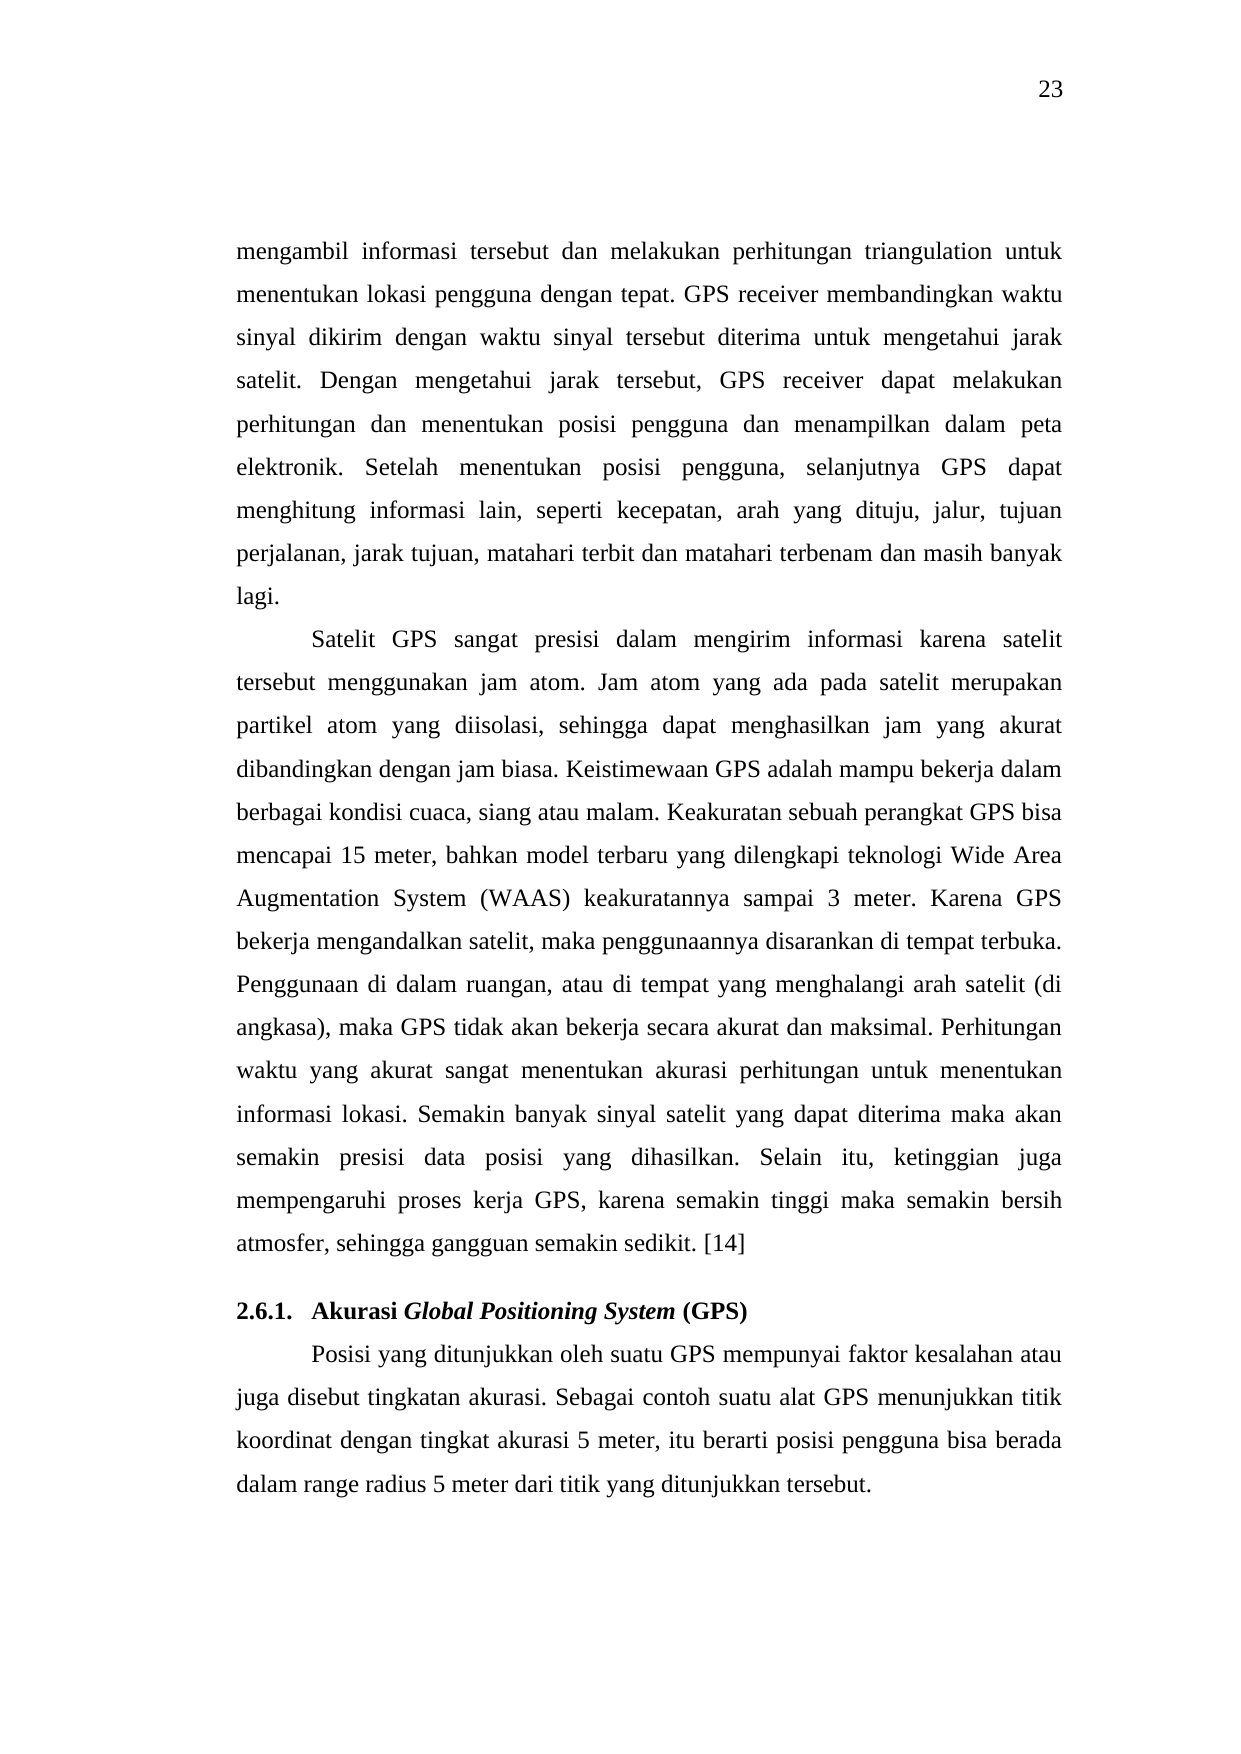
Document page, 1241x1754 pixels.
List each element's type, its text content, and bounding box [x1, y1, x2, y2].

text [236, 236, 1063, 610]
subtitle Akurasi Global Positioning System (GPS) [236, 1296, 1063, 1325]
text Posisi yang ditunjukkan oleh suatu GPS mempunyai faktor kesalahan atau juga disebut tingkatan akurasi. Sebagai contoh suatu alat GPS menunjukkan titik koordinat dengan tingkat akurasi 5 meter, itu berarti posisi pengguna bisa berada dalam range radius 5 meter dari titik yang ditunjukkan tersebut. [236, 1339, 1063, 1497]
text Satelit GPS sangat presisi dalam mengirim informasi karena satelit tersebut menggunakan jam atom. Jam atom yang ada pada satelit merupakan partikel atom yang diisolasi, sehingga dapat menghasilkan jam yang akurat dibandingkan dengan jam biasa. Keistimewaan GPS adalah mampu bekerja dalam berbagai kondisi cuaca, siang atau malam. Keakuratan sebuah perangkat GPS bisa mencapai 15 meter, bahkan model terbaru yang dilengkapi teknologi Wide Area Augmentation System (WAAS) keakuratannya sampai 3 meter. Karena GPS bekerja mengandalkan satelit, maka penggunaannya disarankan di tempat terbuka. Penggunaan di dalam ruangan, atau di tempat yang menghalangi arah satelit (di angkasa), maka GPS tidak akan bekerja secara akurat dan maksimal. Perhitungan waktu yang akurat sangat menentukan akurasi perhitungan untuk menentukan informasi lokasi. Semakin banyak sinyal satelit yang dapat diterima maka akan semakin presisi data posisi yang dihasilkan. Selain itu, ketinggian juga mempengaruhi proses kerja GPS, karena semakin tinggi maka semakin bersih atmosfer, sehingga gangguan semakin sedikit. [236, 624, 1063, 1257]
